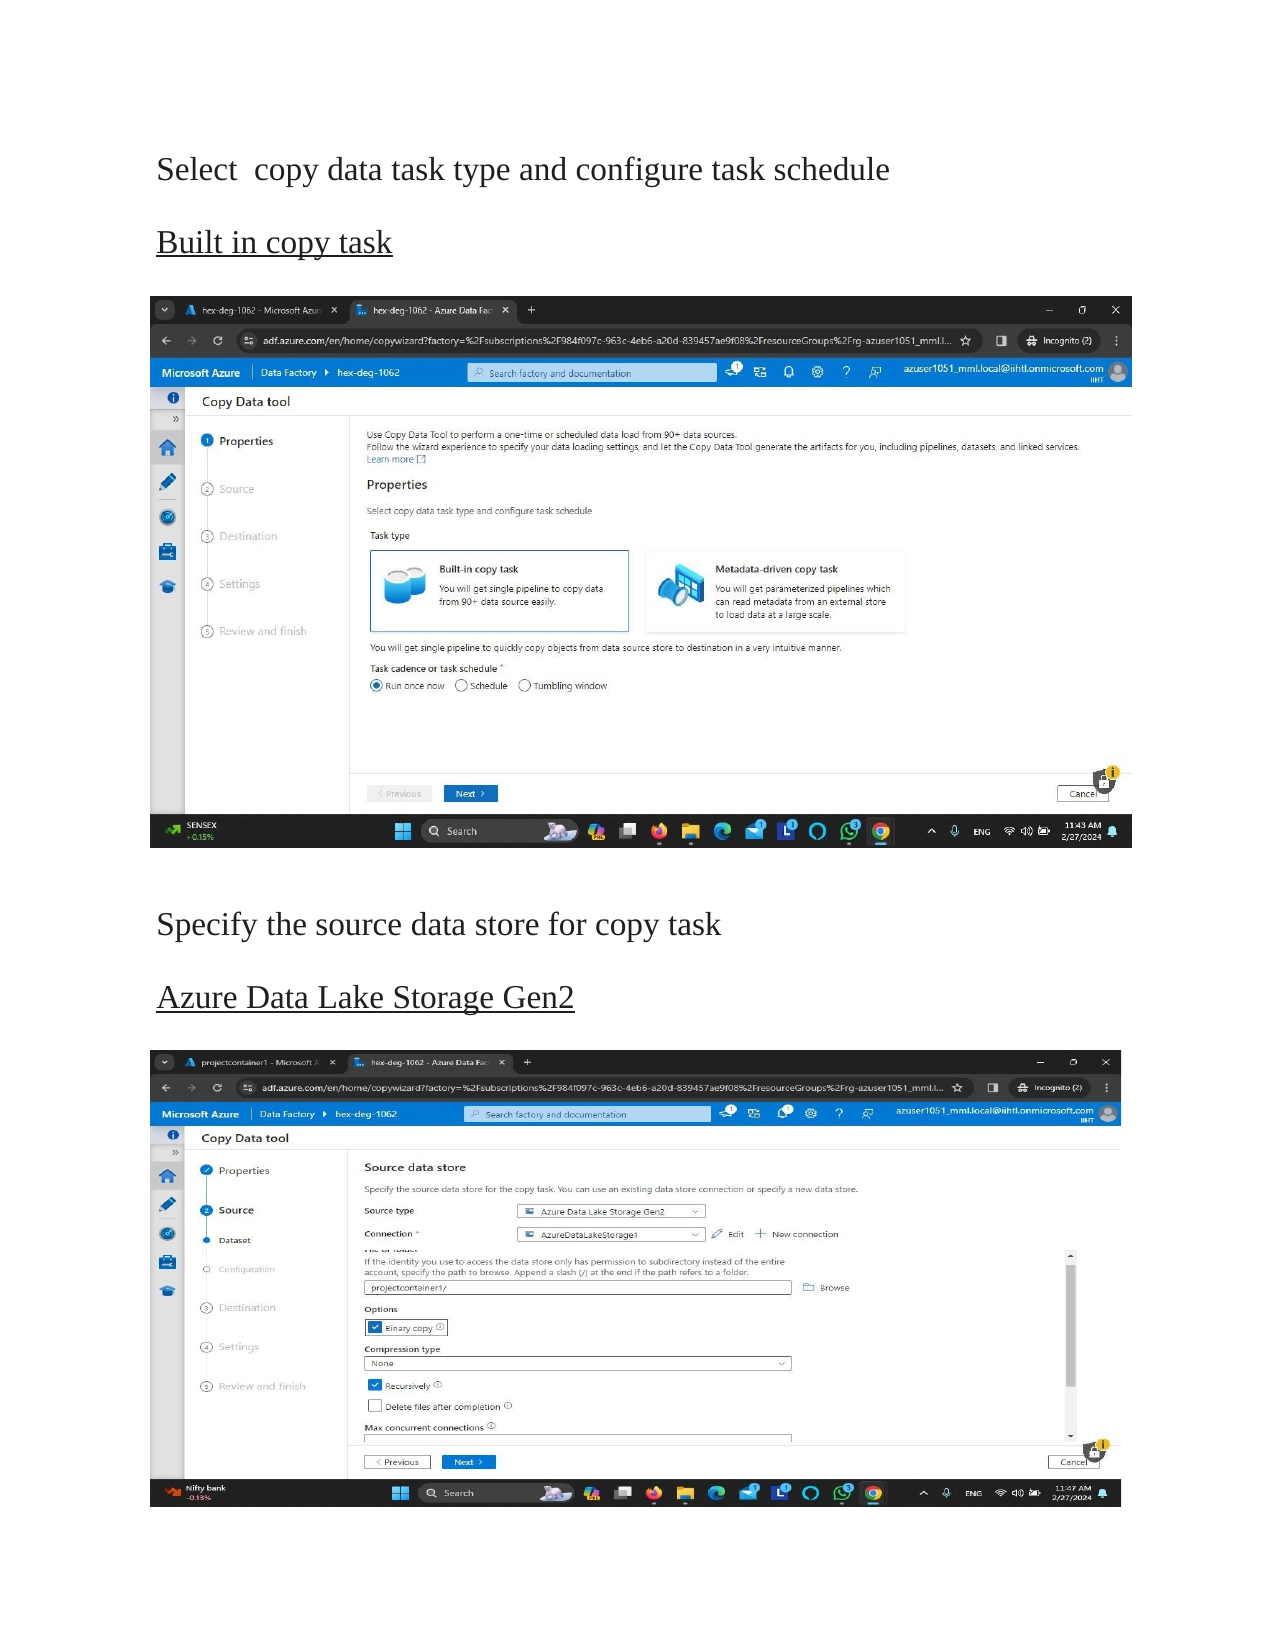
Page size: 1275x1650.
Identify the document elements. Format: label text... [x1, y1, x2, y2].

picture [150, 296, 1132, 848]
text Built in copy task [156, 222, 1148, 261]
text Specify the source data store for copy task Azure Data Lake Storage Gen2 [156, 848, 798, 1016]
picture [150, 1050, 1122, 1507]
